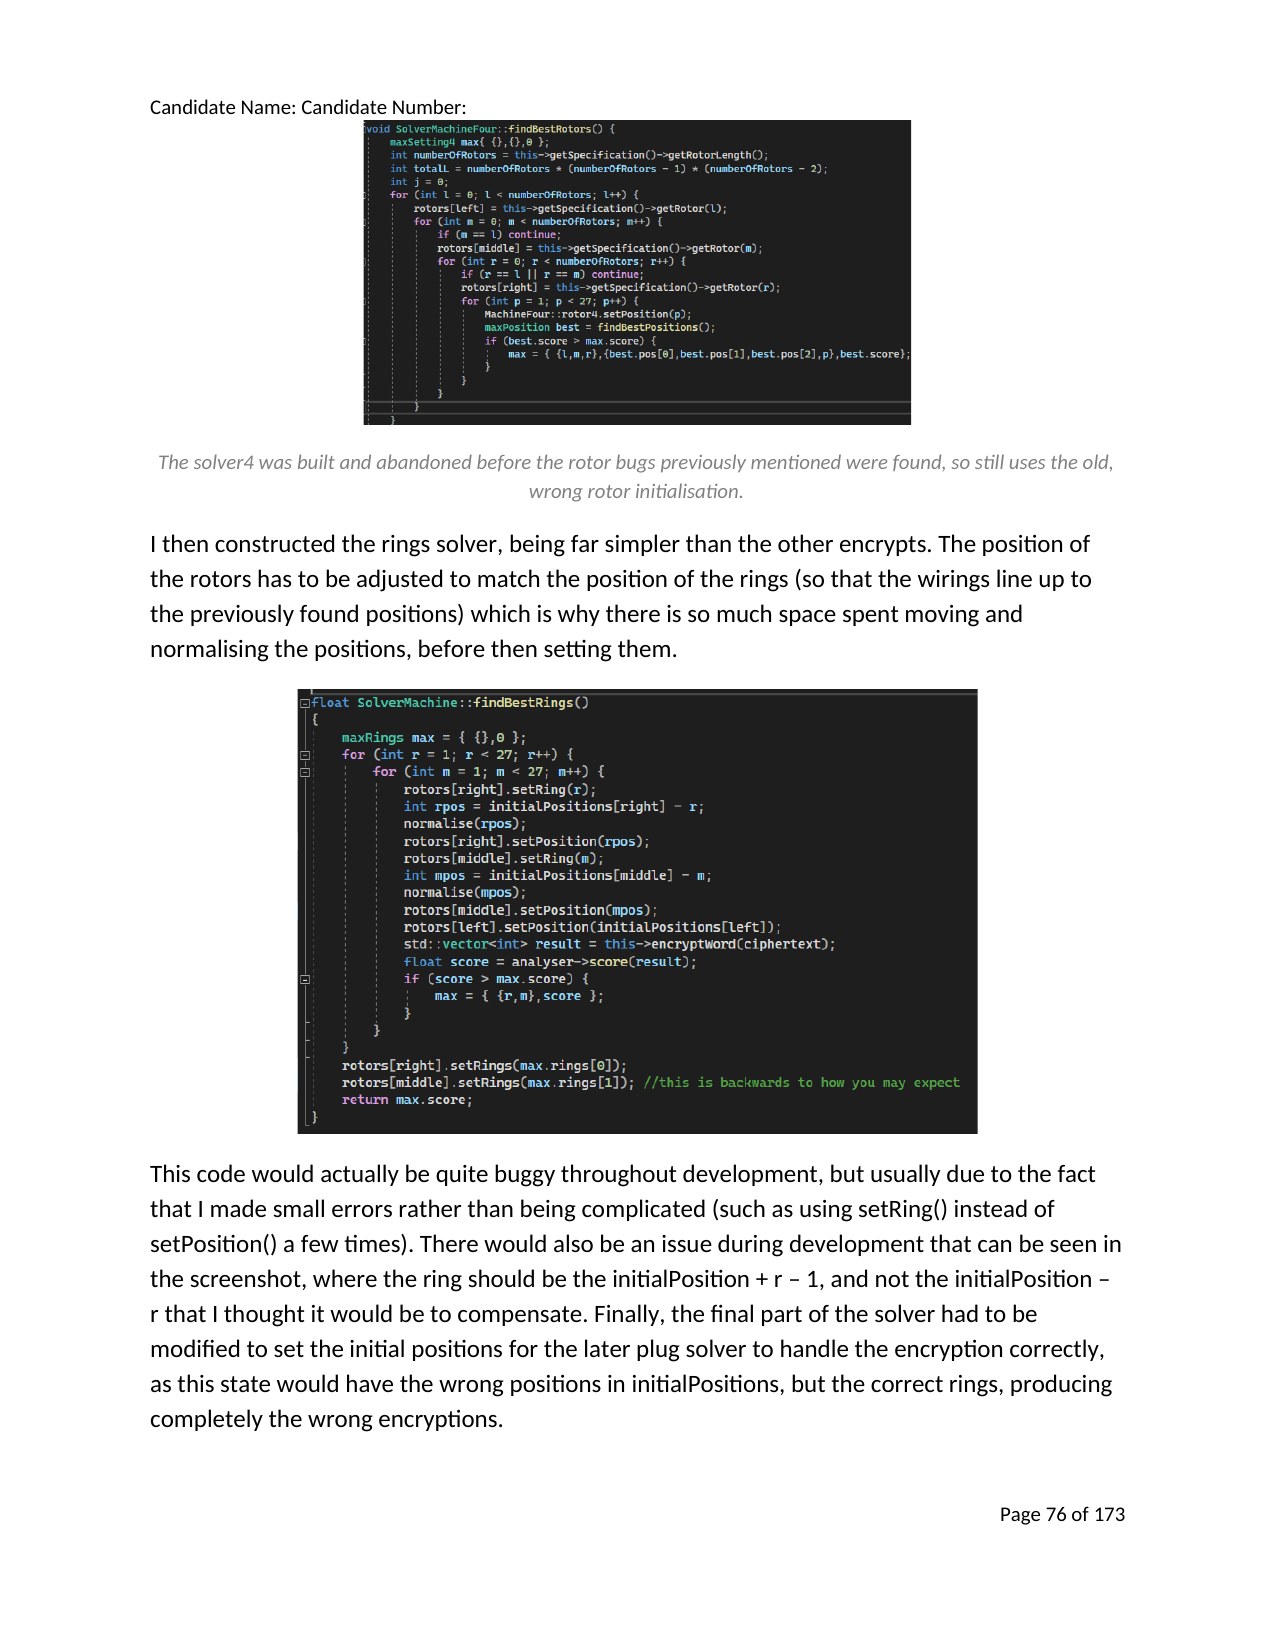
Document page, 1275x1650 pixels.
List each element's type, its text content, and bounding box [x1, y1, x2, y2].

text The solver4 was built and abandoned before the rotor bugs previously mentioned were found, so still uses the old, wrong rotor initialisation. [150, 449, 1125, 504]
text I then constructed the rings solver, being far simpler than the other encrypts. The position of the rotors has to be adjusted to match the position of the rings (so that the wirings line up to the previously found positions) which is why there is so much space spent moving and normalising the positions, before then setting them. [150, 528, 1125, 664]
text This code would actually be quite buggy throughout development, but usually due to the fact that I made small errors rather than being complicated (such as using setRing() instead of setPosition() a few times). There would also be an issue during development that can be seen in the screenshot, where the ring should be the initialPosition + r – 1, and not the initialPosition – r that I thought it would be to compensate. Finally, the final part of the solver had to be modified to set the initial positions for the later plug solver to handle the encryption correctly, as this state would have the wrong positions in initialPositions, but the correct rings, producing completely the wrong encryptions. [150, 1158, 1125, 1434]
picture [363, 120, 912, 425]
picture [297, 689, 978, 1134]
